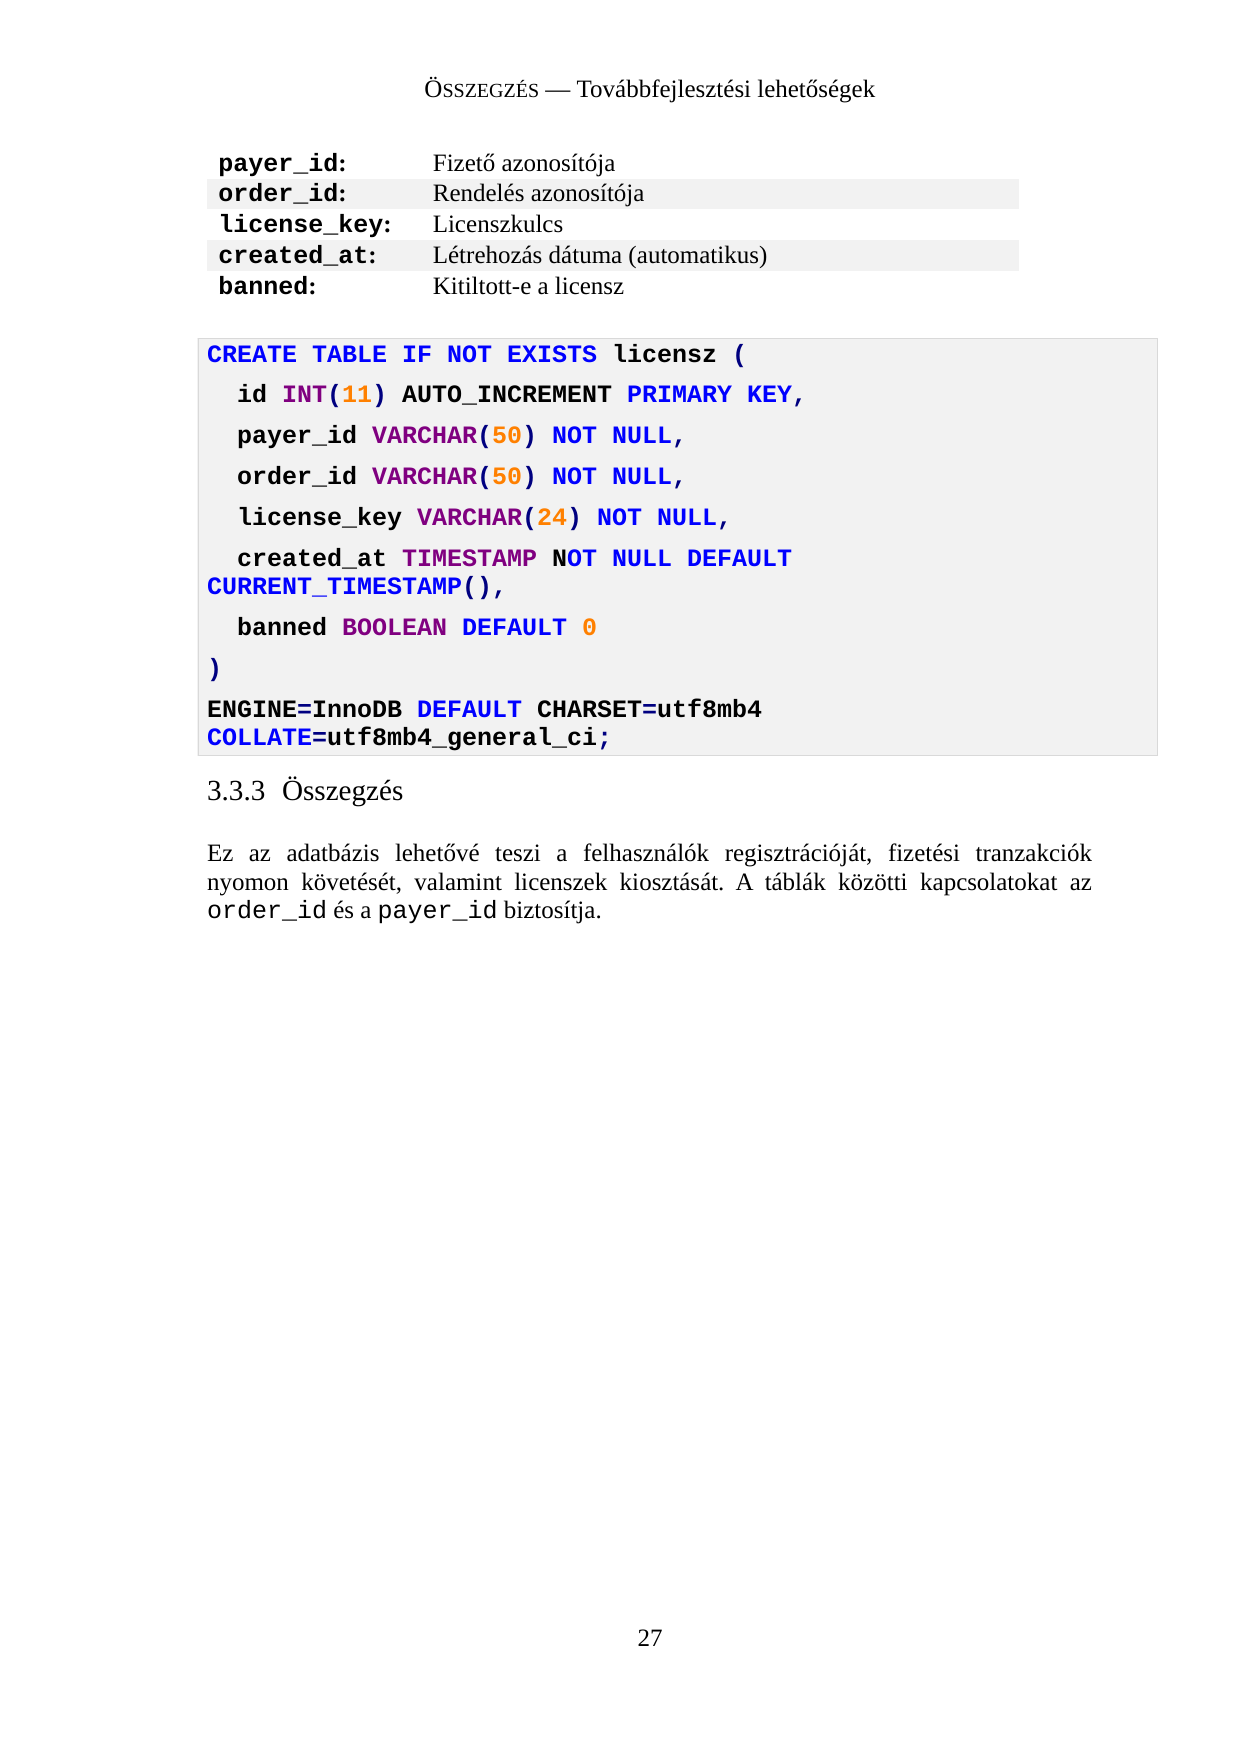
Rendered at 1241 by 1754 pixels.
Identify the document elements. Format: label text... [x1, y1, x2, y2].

text banned BOOLEAN DEFAULT 0 [199, 611, 1157, 643]
table_cell payer_id: [207, 148, 421, 178]
text ) [199, 652, 1157, 684]
text payer_id VARCHAR(50) NOT NULL, [199, 420, 1157, 451]
text license_key VARCHAR(24) NOT NULL, [199, 501, 1157, 533]
table_cell banned: [207, 271, 421, 302]
text Ez az adatbázis lehetővé teszi a felhasználók regisztrációját, fizetési tranzakciók nyomon követését, valamint licenszek kiosztását. A táblák közötti kapcsolatokat az order_id és a payer_id biztosítja. [207, 838, 1092, 926]
table_cell Kitiltott-e a licensz [421, 271, 1019, 302]
text CREATE TABLE IF NOT EXISTS licensz ( [199, 339, 1157, 369]
table_cell Fizető azonosítója [421, 148, 1019, 178]
table_cell order_id: [207, 179, 421, 209]
table_cell license_key: [207, 209, 421, 240]
table_cell Rendelés azonosítója [421, 179, 1019, 209]
table_cell created_at: [207, 240, 421, 271]
subtitle Összegzés [207, 773, 1092, 806]
text order_id VARCHAR(50) NOT NULL, [199, 461, 1157, 492]
text id INT(11) AUTO_INCREMENT PRIMARY KEY, [199, 379, 1157, 410]
table_cell Létrehozás dátuma (automatikus) [421, 240, 1019, 271]
table_cell Licenszkulcs [421, 209, 1019, 240]
text created_at TIMESTAMP NOT NULL DEFAULT CURRENT_TIMESTAMP(), [199, 542, 1157, 602]
text ENGINE=InnoDB DEFAULT CHARSET=utf8mb4 COLLATE=utf8mb4_general_ci; [199, 693, 1157, 755]
